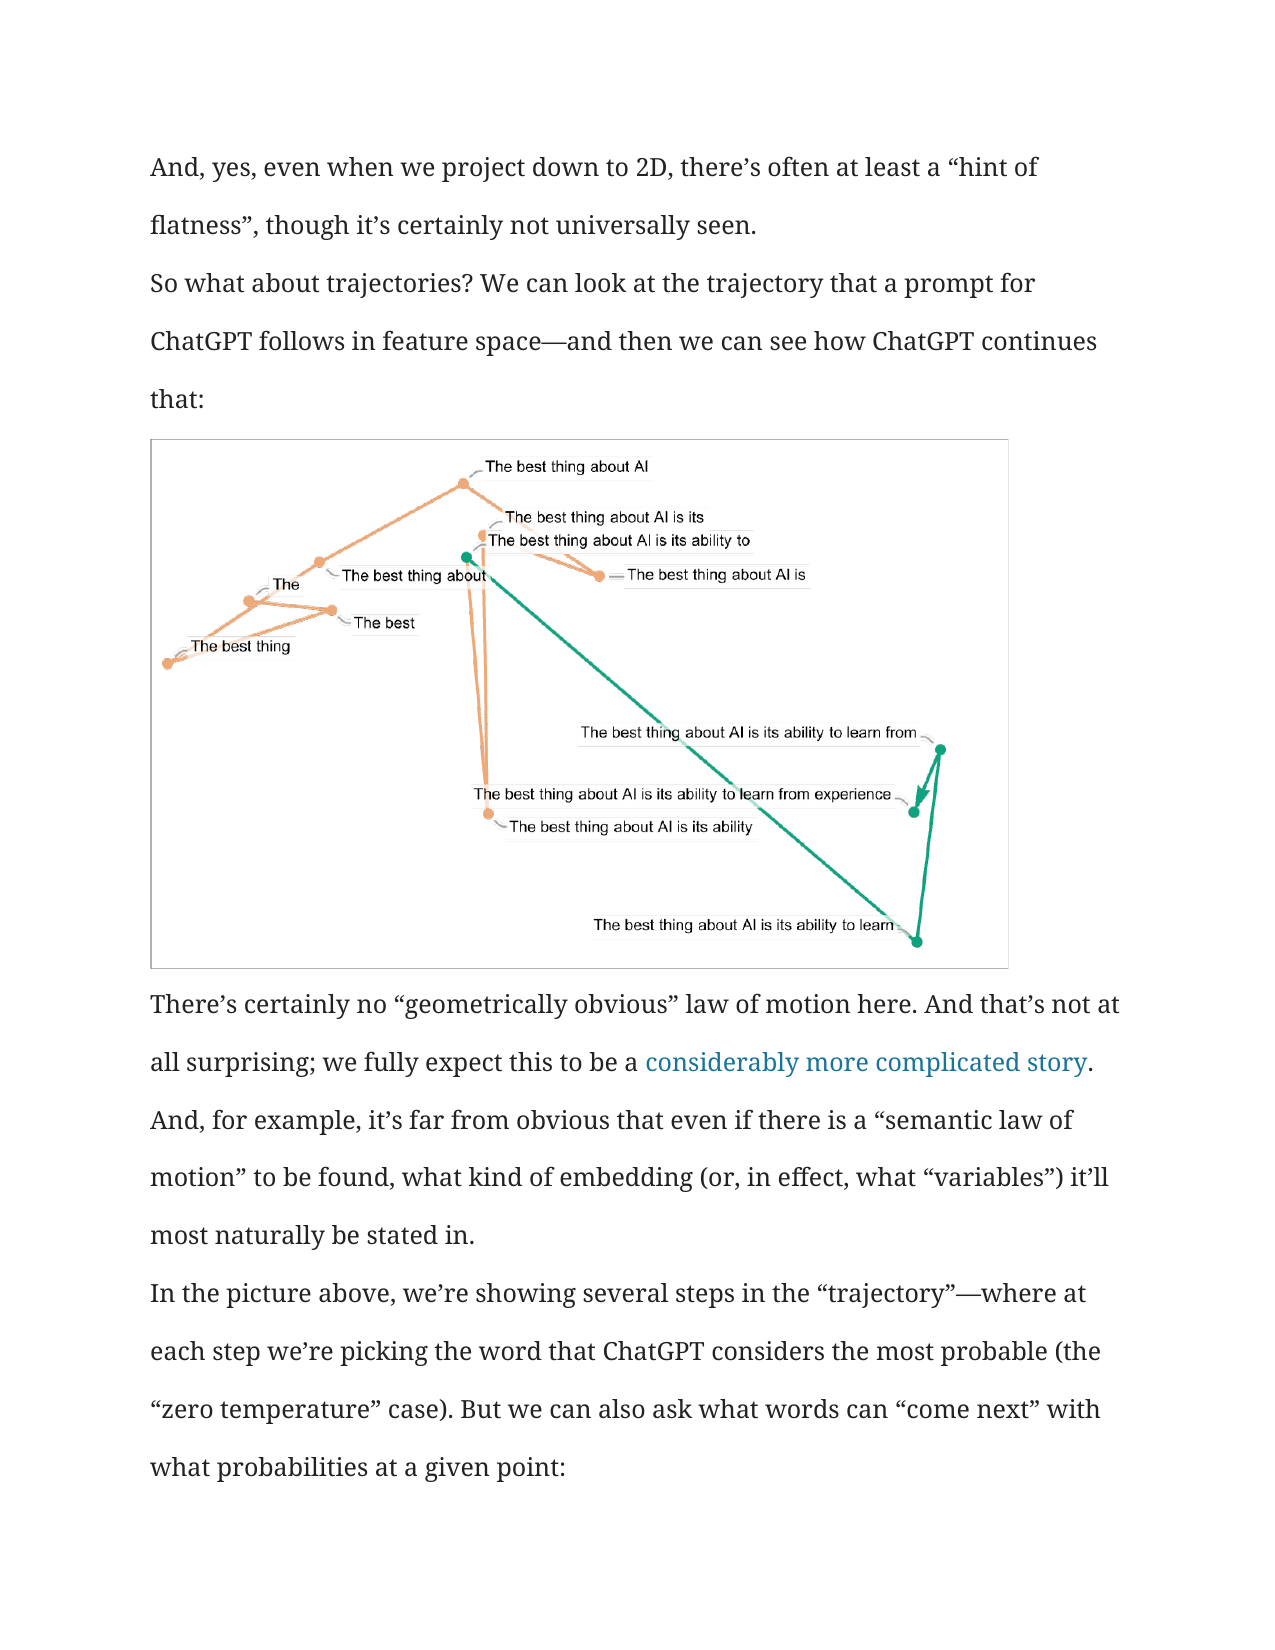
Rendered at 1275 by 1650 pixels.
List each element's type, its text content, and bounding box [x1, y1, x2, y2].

text And, yes, even when we project down to 2D, there’s often at least a “hint of flatness”, though it’s certainly not universally seen. [150, 150, 1125, 242]
picture [150, 439, 1009, 969]
text In the picture above, we’re showing several steps in the “trajectory”—where at each step we’re picking the word that ChatGPT considers the most probable (the “zero temperature” case). But we can also ask what words can “come next” with what probabilities at a given point: [150, 1276, 1125, 1483]
text So what about trajectories? We can look at the trajectory that a prompt for ChatGPT follows in feature space—and then we can see how ChatGPT continues that: [150, 266, 1125, 415]
text There’s certainly no “geometrically obvious” law of motion here. And that’s not at all surprising; we fully expect this to be a considerably more complicated story. And, for example, it’s far from obvious that even if there is a “semantic law of motion” to be found, what kind of embedding (or, in effect, what “variables”) it’ll most naturally be stated in. [150, 987, 1125, 1252]
